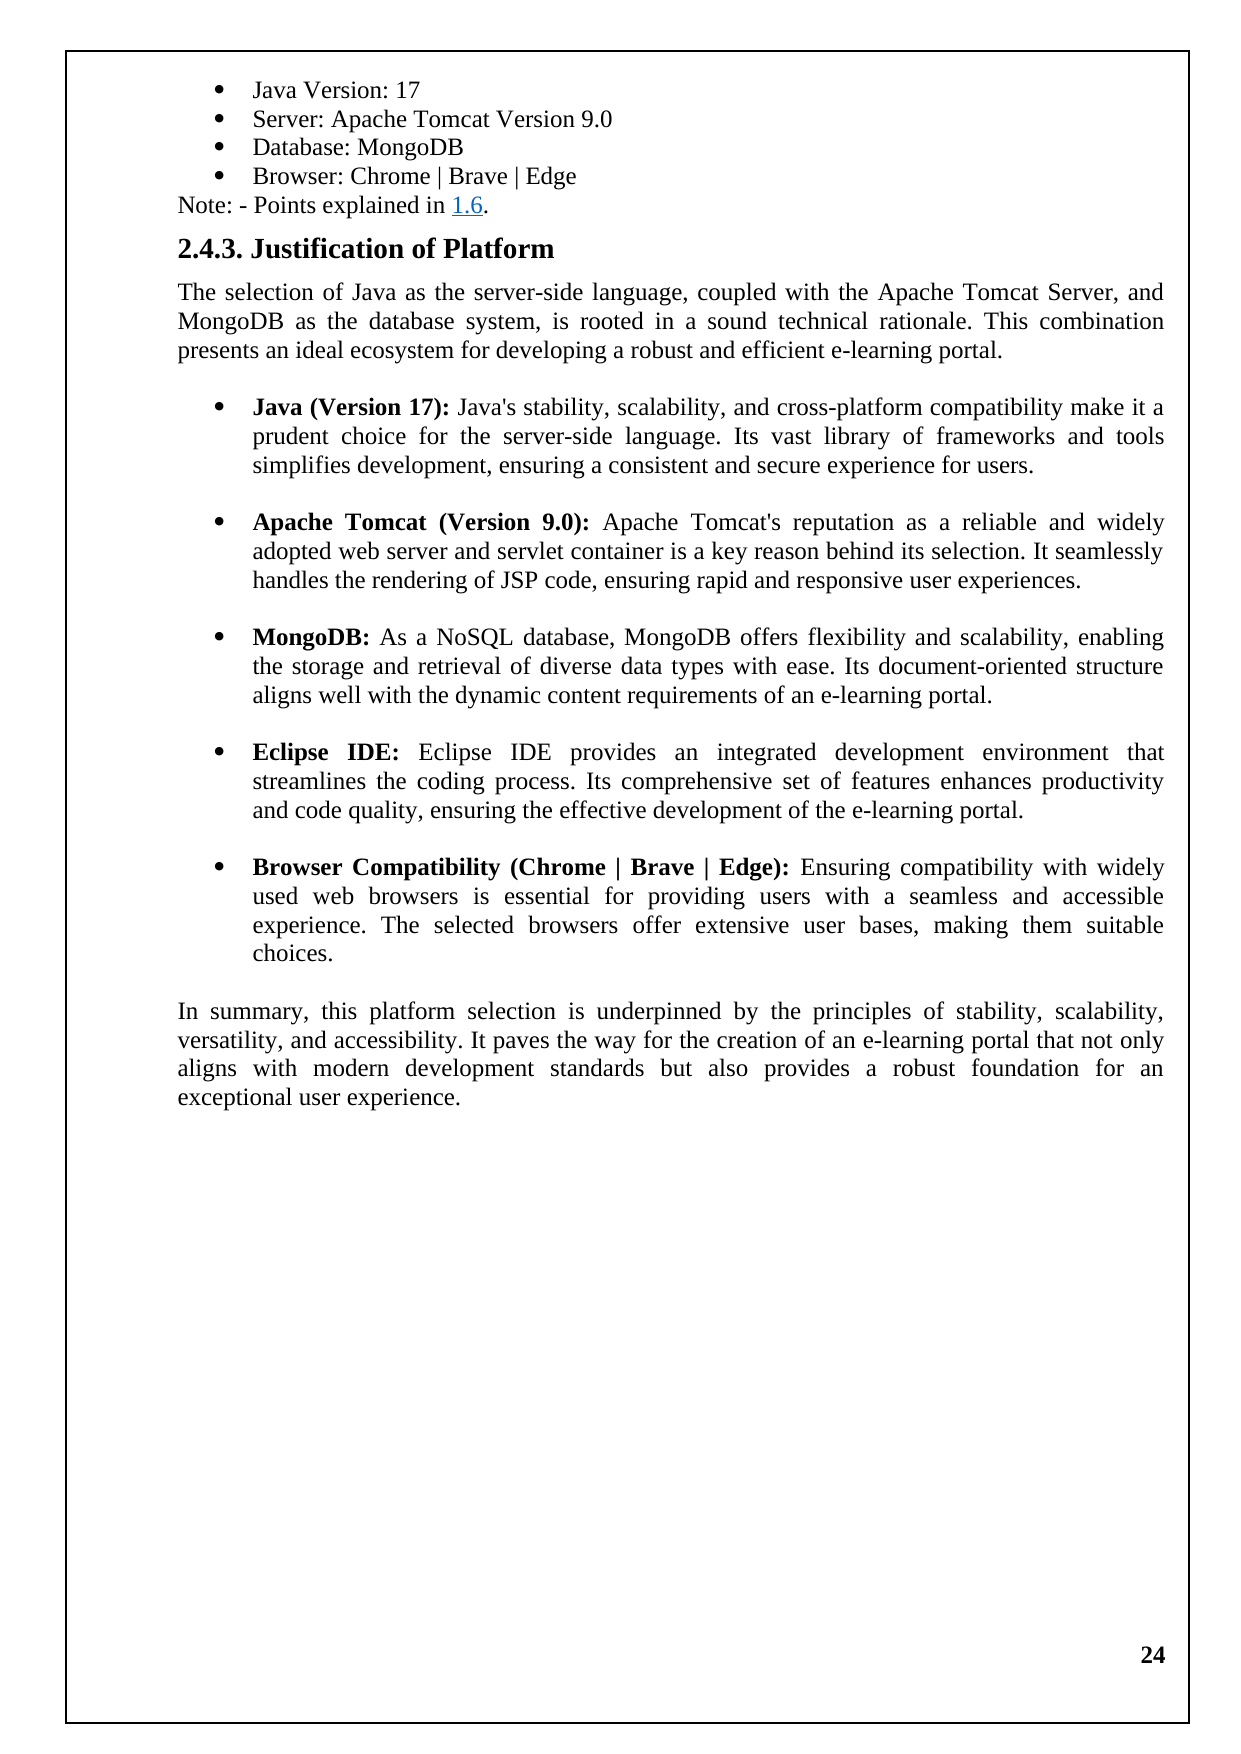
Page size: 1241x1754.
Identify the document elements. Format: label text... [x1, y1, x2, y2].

text In summary, this platform selection is underpinned by the principles of stability, scalability, versatility, and accessibility. It paves the way for the creation of an e-learning portal that not only aligns with modern development standards but also provides a robust foundation for an exceptional user experience. [177, 996, 1165, 1111]
list Java (Version 17): Java's stability, scalability, and cross-platform compatibility make it a prudent choice for the server-side language. Its vast library of frameworks and tools simplifies development, ensuring a consistent and secure experience for users. [215, 392, 1165, 478]
text The selection of Java as the server-side language, coupled with the Apache Tomcat Server, and MongoDB as the database system, is rooted in a sound technical rationale. This combination presents an ideal ecosystem for developing a robust and efficient e-learning portal. [177, 277, 1165, 363]
list Browser Compatibility (Chrome | Brave | Edge): Ensuring compatibility with widely used web browsers is essential for providing users with a seamless and accessible experience. The selected browsers offer extensive user bases, making them suitable choices. [215, 852, 1165, 967]
list Eclipse IDE: Eclipse IDE provides an integrated development environment that streamlines the coding process. Its comprehensive set of features enhances productivity and code quality, ensuring the effective development of the e-learning portal. [215, 737, 1165, 823]
text Note: - Points explained in 1.6. [177, 190, 1165, 219]
list MongoDB: As a NoSQL database, MongoDB offers flexibility and scalability, enabling the storage and retrieval of diverse data types with ease. Its document-oriented structure aligns well with the dynamic content requirements of an e-learning portal. [215, 622, 1165, 708]
list Java Version: 17 [215, 75, 1165, 104]
list Browser: Chrome | Brave | Edge [215, 161, 1165, 190]
list Server: Apache Tomcat Version 9.0 [215, 104, 1165, 132]
list Apache Tomcat (Version 9.0): Apache Tomcat's reputation as a reliable and widely adopted web server and servlet container is a key reason behind its selection. It seamlessly handles the rendering of JSP code, ensuring rapid and responsive user experiences. [215, 507, 1165, 593]
subtitle 2.4.3. Justification of Platform [177, 231, 1165, 265]
list Database: MongoDB [215, 132, 1165, 161]
